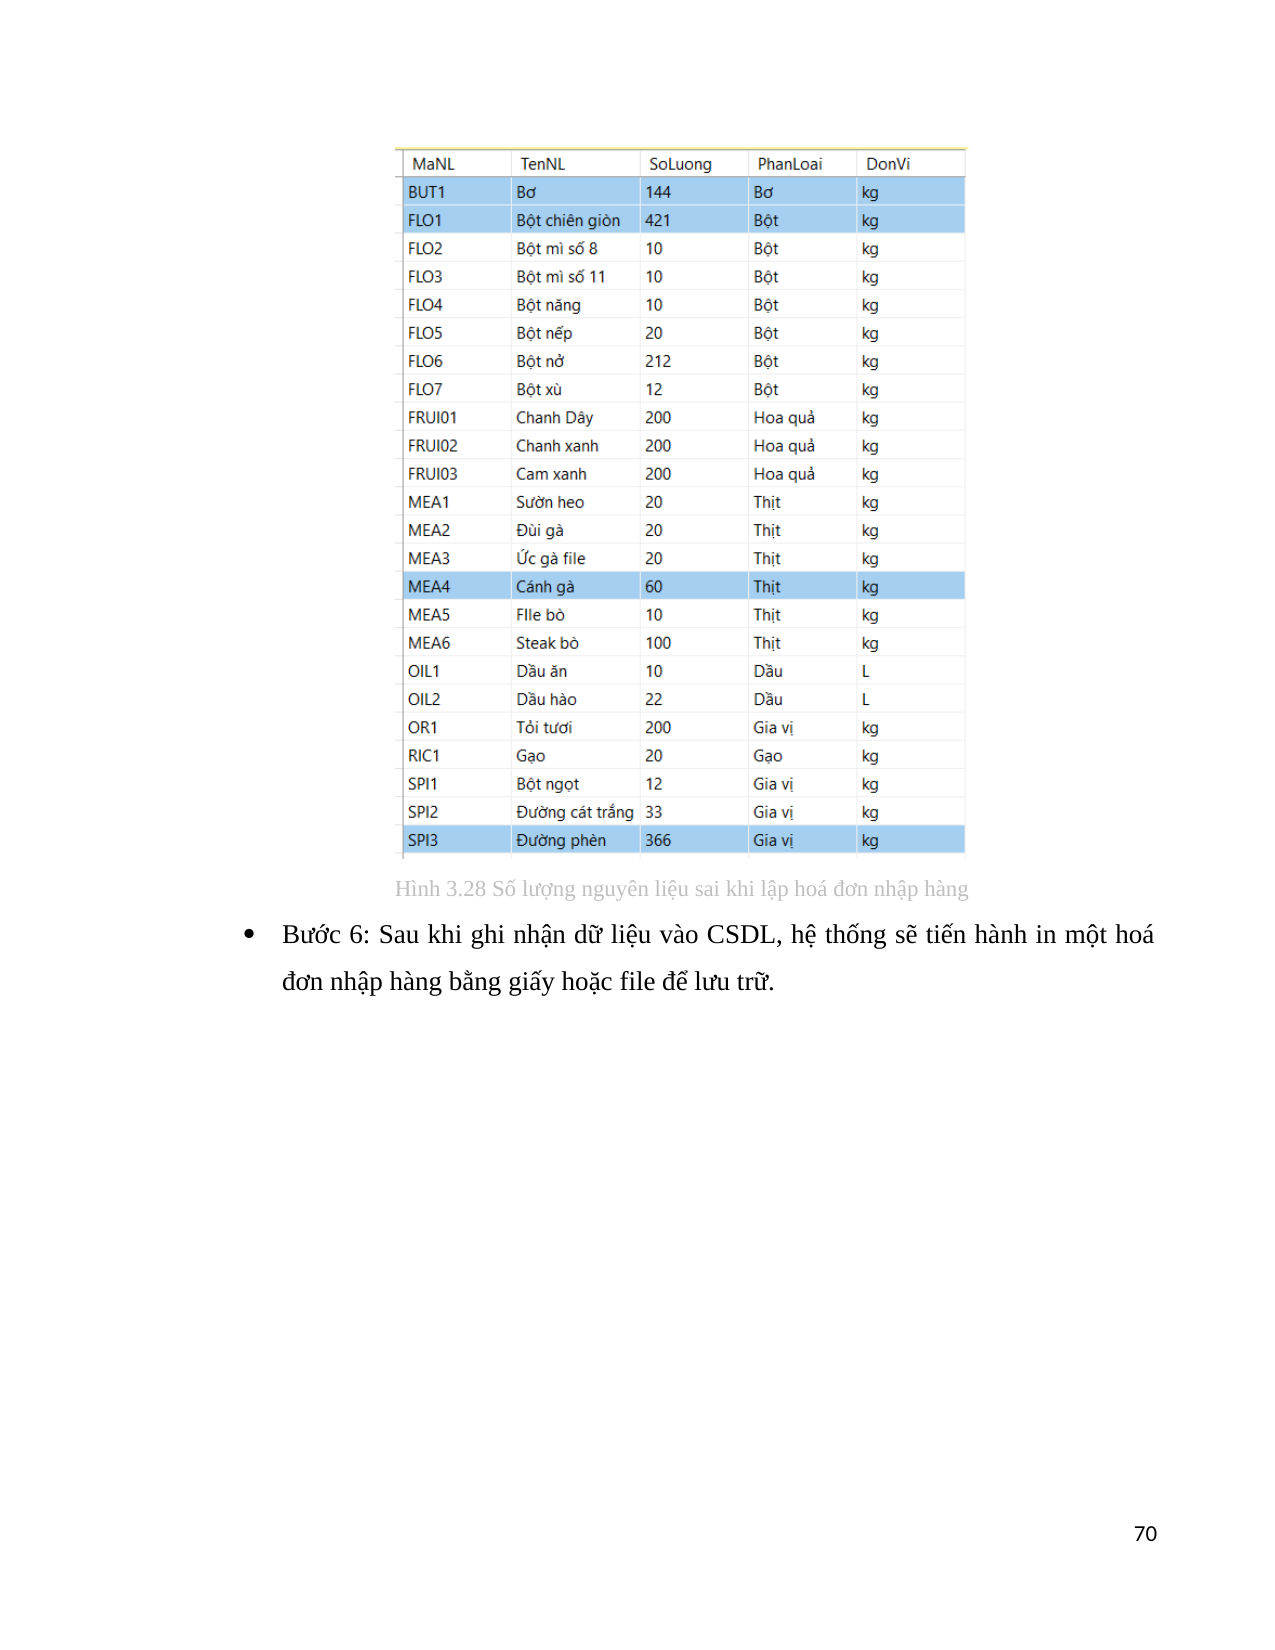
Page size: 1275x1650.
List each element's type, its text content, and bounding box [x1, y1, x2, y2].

text Hình 3.28 Số lượng nguyên liệu sai khi lập hoá đơn nhập hàng [207, 875, 1157, 901]
list Bước 6: Sau khi ghi nhận dữ liệu vào CSDL, hệ thống sẽ tiến hành in một hoá đơn nhập hàng bằng giấy hoặc file để lưu trữ. [244, 918, 1157, 996]
picture [395, 147, 969, 859]
